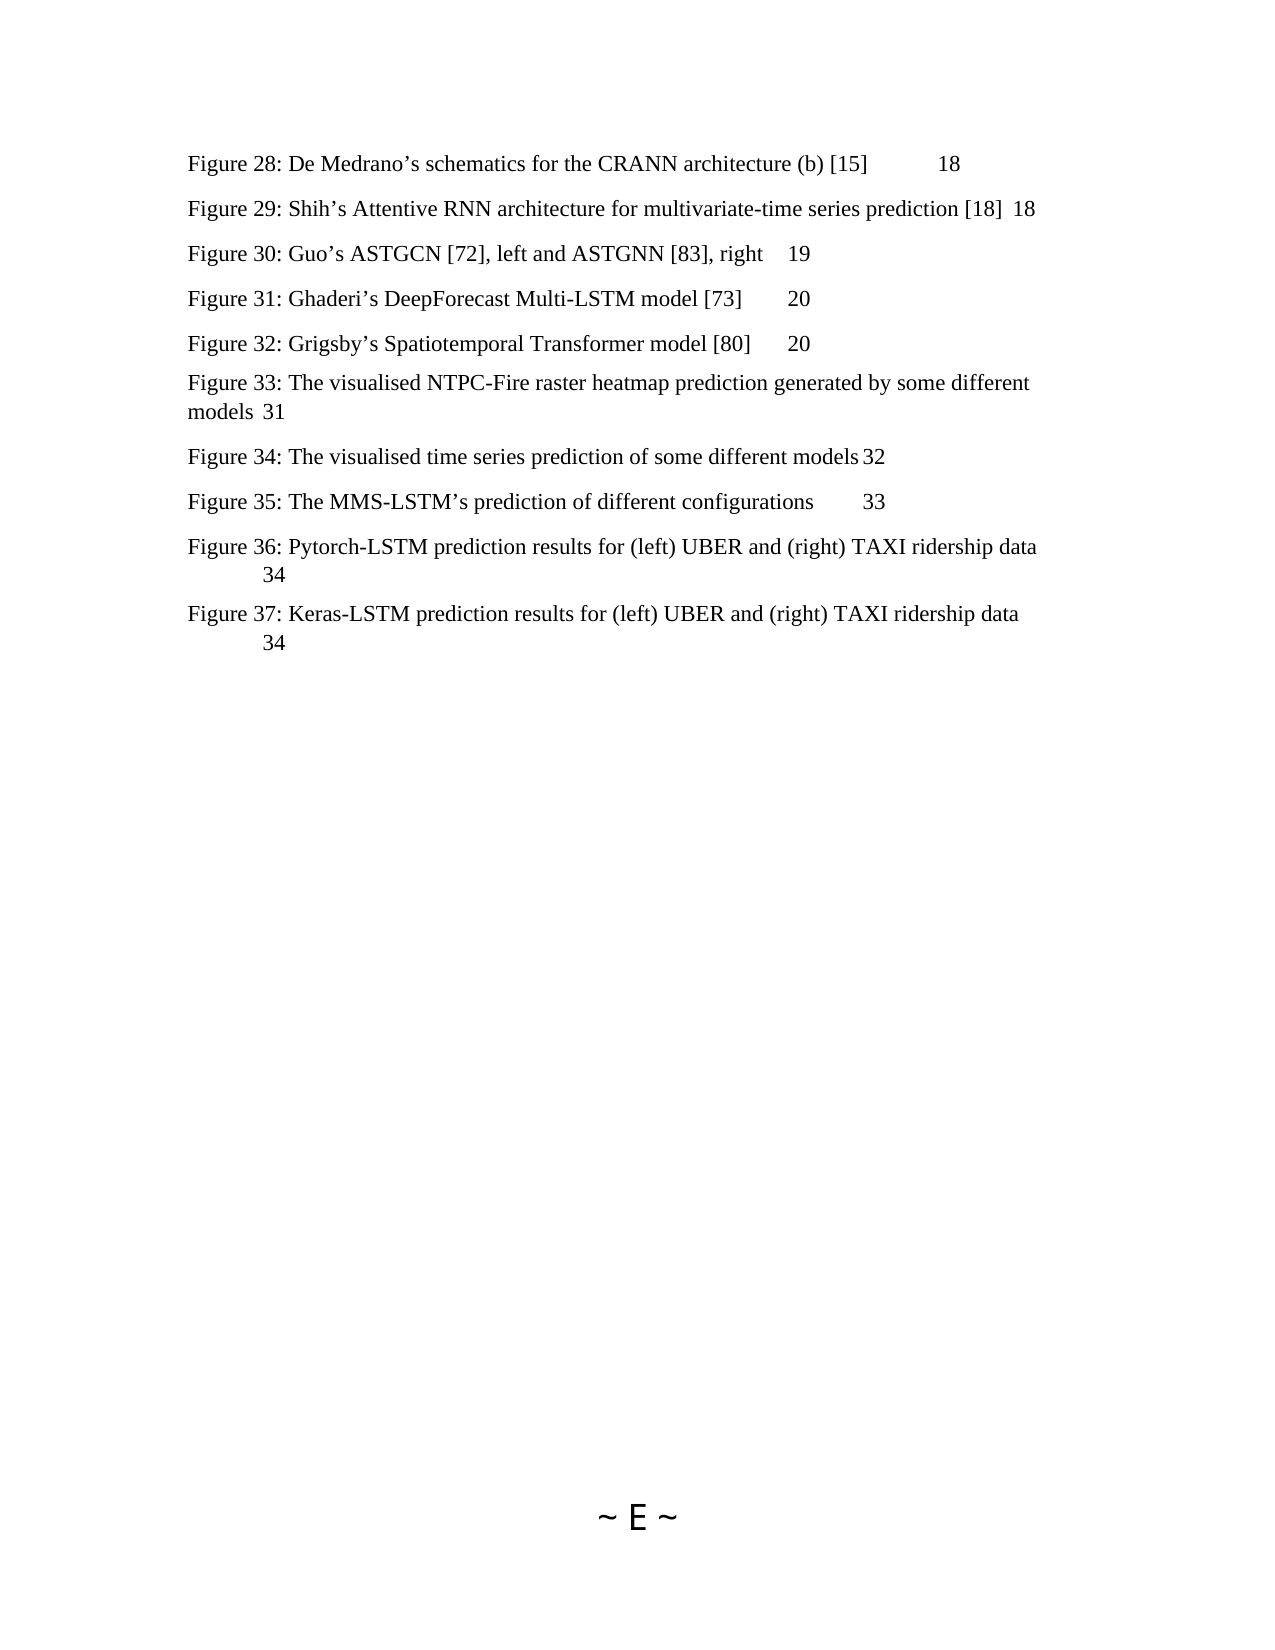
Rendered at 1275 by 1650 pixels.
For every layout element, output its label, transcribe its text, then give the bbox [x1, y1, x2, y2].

text Figure 29: Shih’s Attentive RNN architecture for multivariate-time series prediction [18] 18 [187, 195, 1087, 221]
text Figure 35: The MMS-LSTM’s prediction of different configurations 33 [187, 488, 1087, 514]
text Figure 30: Guo’s ASTGCN [72], left and ASTGNN [83], right 19 [187, 240, 1087, 267]
text Figure 34: The visualised time series prediction of some different models 32 [187, 443, 1087, 469]
text Figure 36: Pytorch-LSTM prediction results for (left) UBER and (right) TAXI ridership data 34 [187, 533, 1087, 588]
text Figure 37: Keras-LSTM prediction results for (left) UBER and (right) TAXI ridership data 34 [187, 600, 1087, 655]
text Figure 31: Ghaderi’s DeepForecast Multi-LSTM model [73] 20 [187, 285, 1087, 312]
text Figure 32: Grigsby’s Spatiotemporal Transformer model [80] 20 [187, 330, 1087, 357]
text Figure 33: The visualised NTPC-Fire raster heatmap prediction generated by some different models 31 [187, 369, 1087, 424]
text Figure 28: De Medrano’s schematics for the CRANN architecture (b) [15] 18 [187, 150, 1087, 176]
